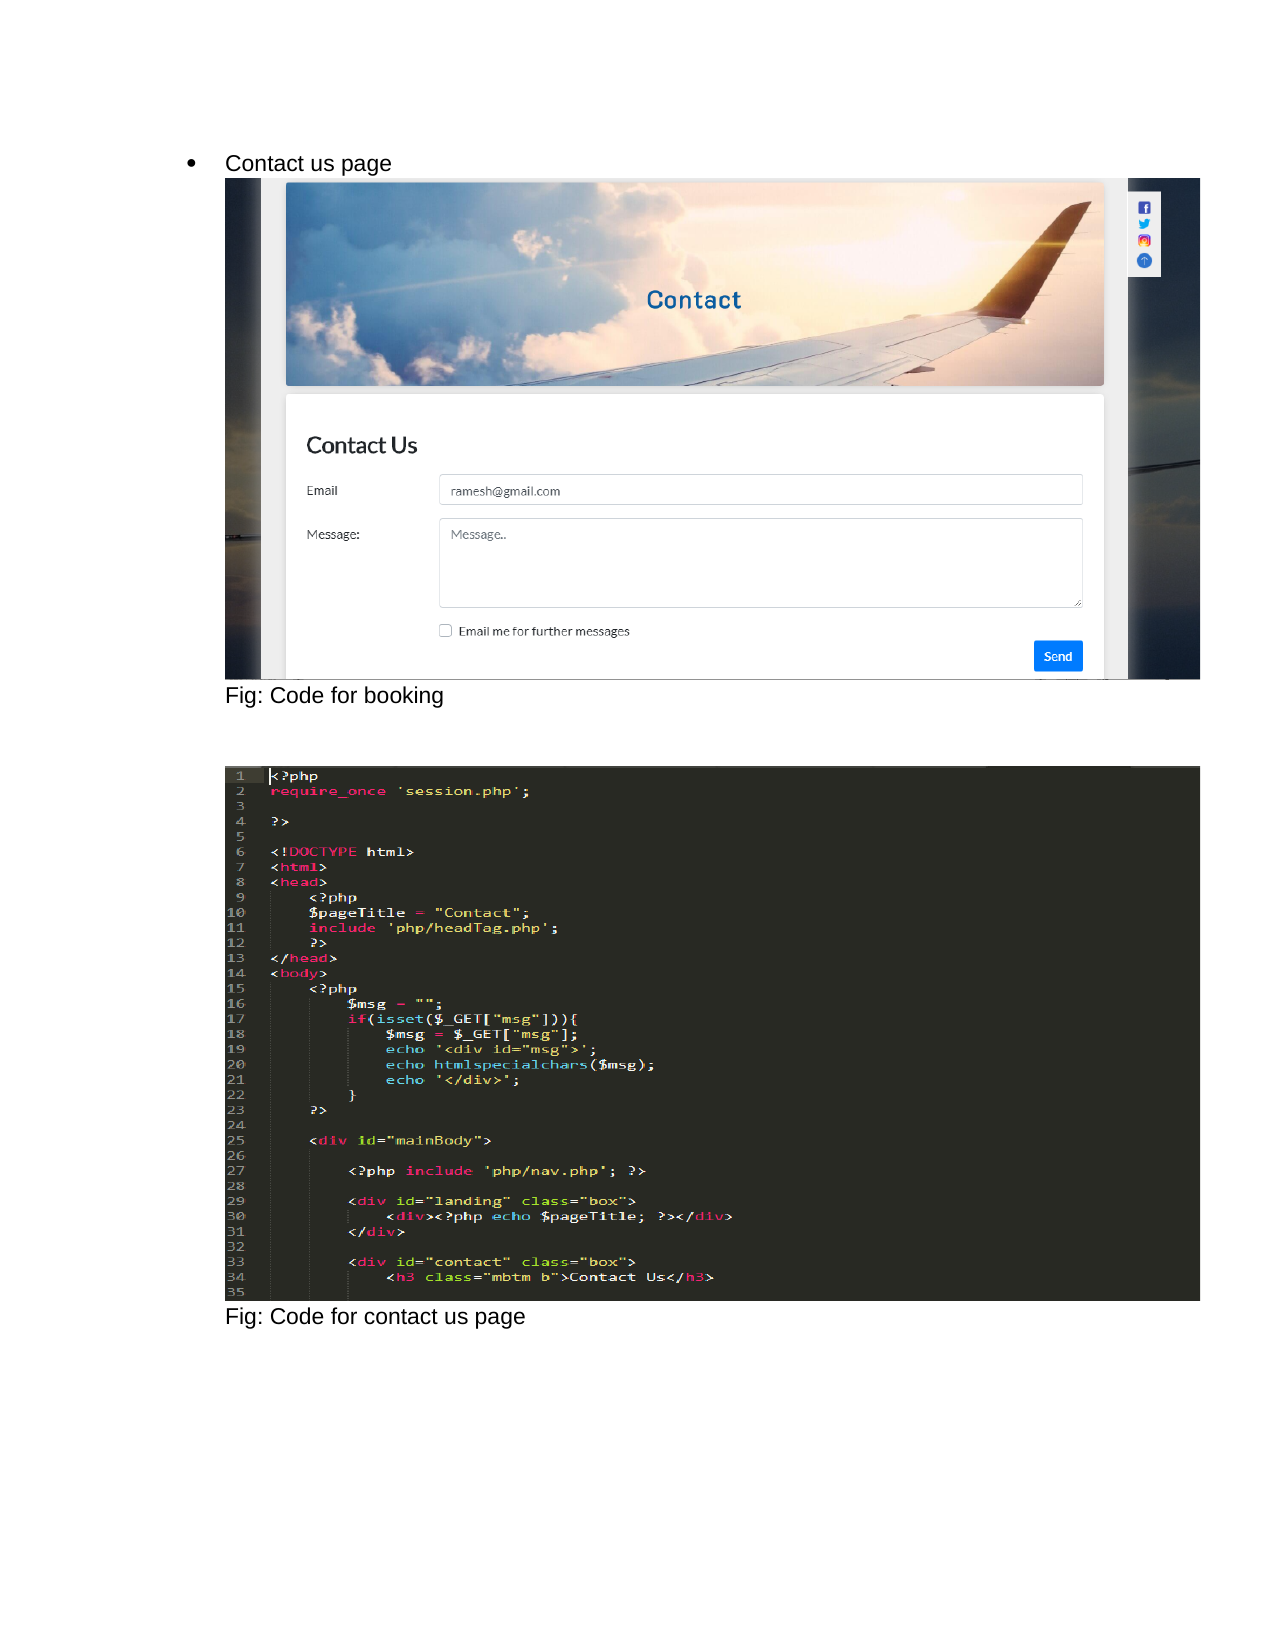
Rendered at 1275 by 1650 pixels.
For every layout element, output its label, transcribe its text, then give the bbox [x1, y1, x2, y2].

list Contact us page [187, 150, 1125, 176]
list Fig: Code for contact us page [225, 1303, 1125, 1329]
picture [225, 178, 1200, 680]
list Fig: Code for booking [225, 682, 1125, 708]
picture [225, 766, 1200, 1301]
